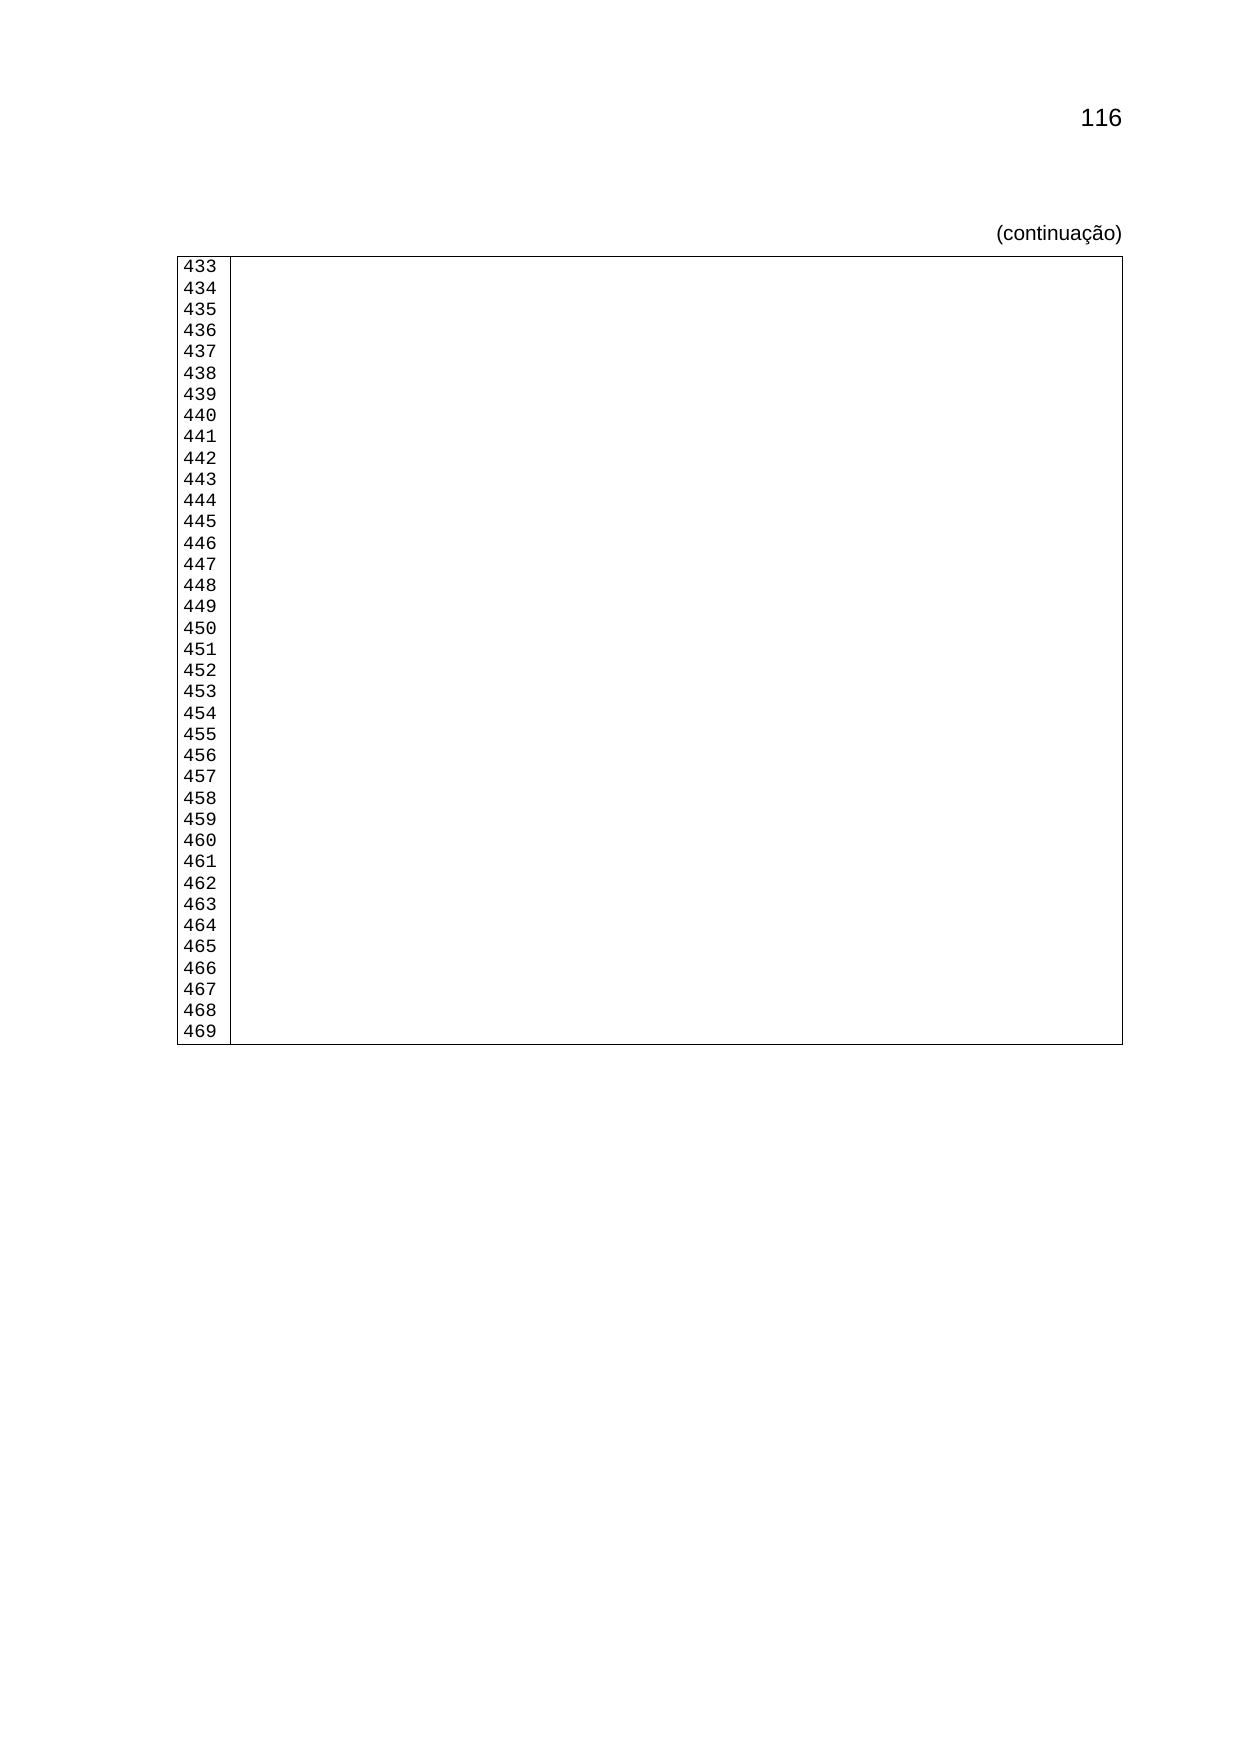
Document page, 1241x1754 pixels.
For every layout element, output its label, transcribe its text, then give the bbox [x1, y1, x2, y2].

text (continuação) [177, 220, 1122, 244]
table_header [231, 257, 1122, 1043]
table_header 433 434 435 436 437 438 439 440 441 442 443 444 445 446 447 448 449 450 451 452 453 454 455 456 457 458 459 460 461 462 463 464 465 466 467 468 469 [178, 257, 230, 1043]
